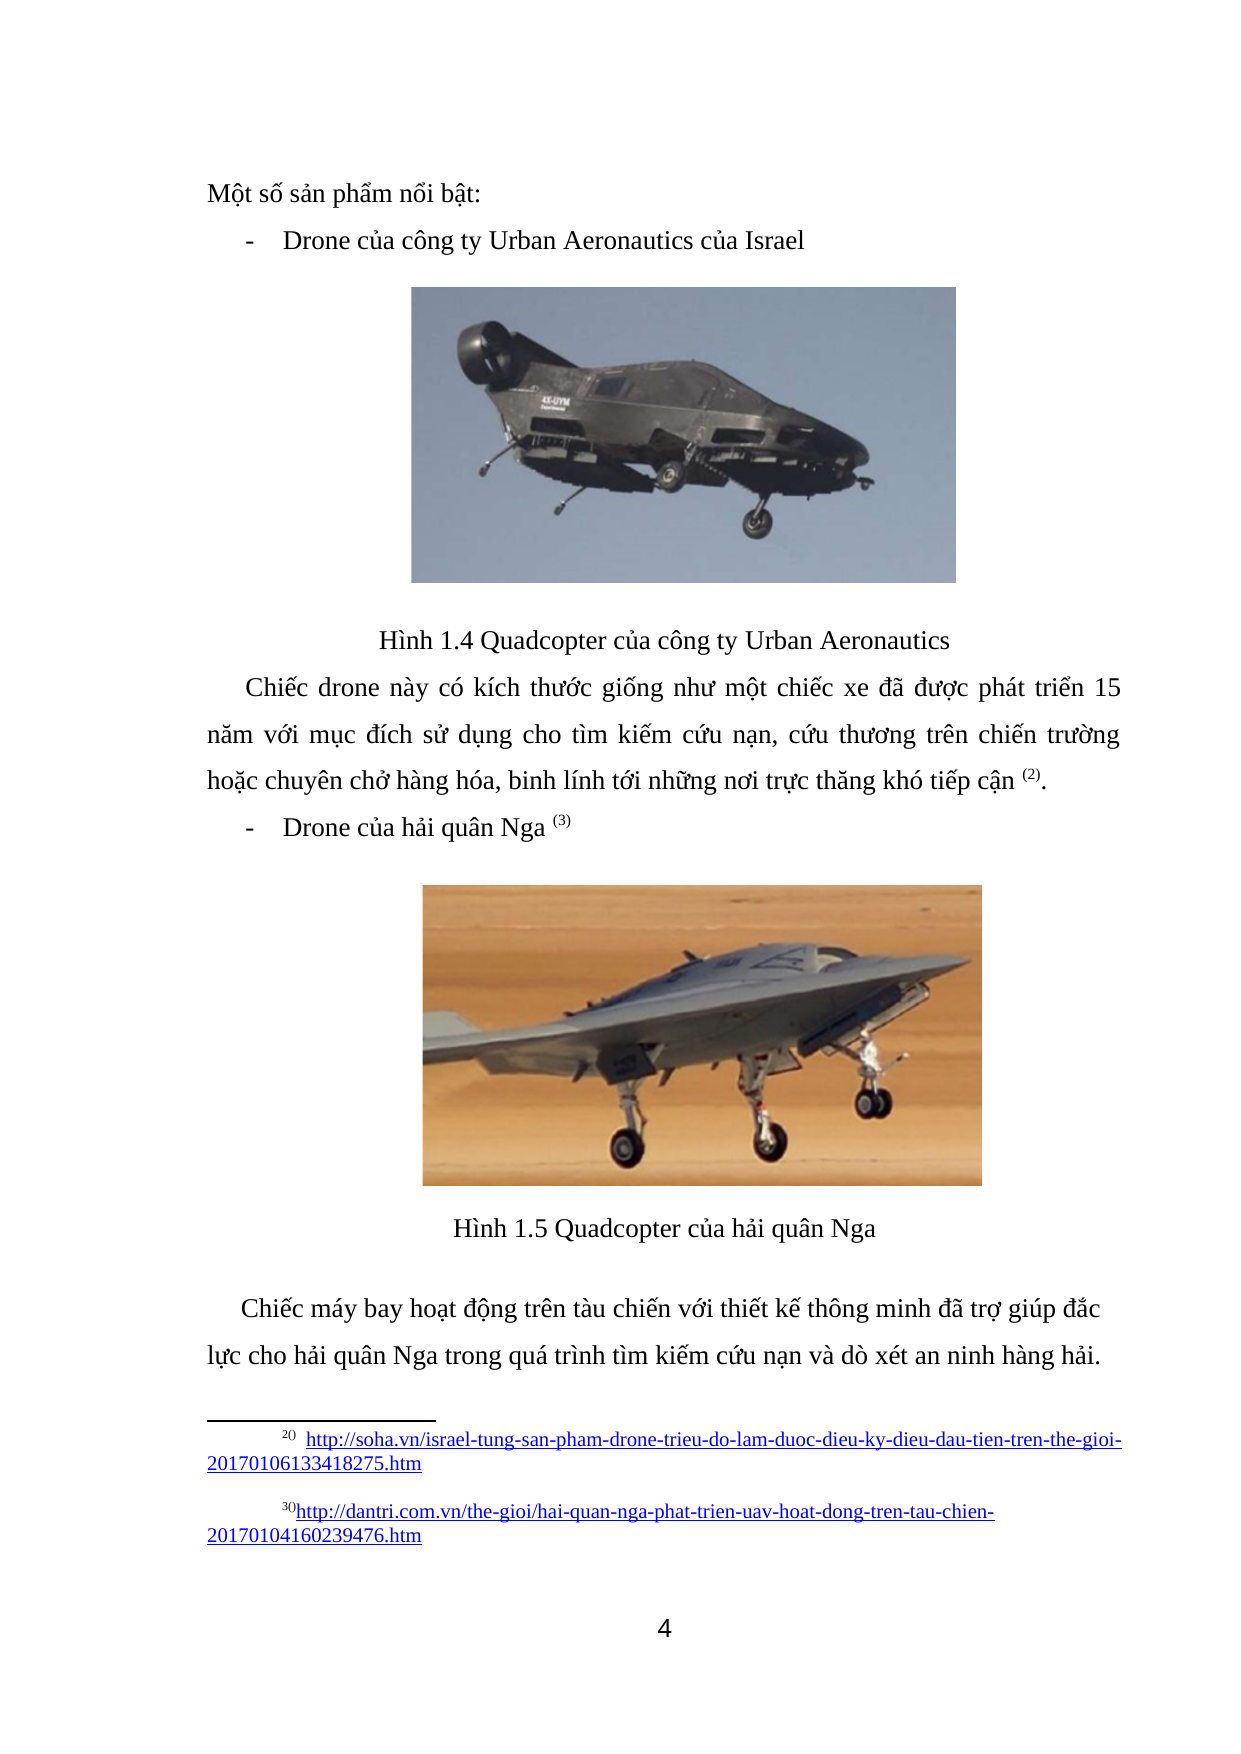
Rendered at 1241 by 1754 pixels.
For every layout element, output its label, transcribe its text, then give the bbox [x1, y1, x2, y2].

picture [411, 287, 956, 583]
picture [422, 885, 983, 1186]
list Drone của hải quân Nga () [245, 811, 1122, 842]
text Một số sản phẩm nổi bật: [207, 177, 1122, 208]
text lực cho hải quân Nga trong quá trình tìm kiếm cứu nạn và dò xét an ninh hàng hải. [207, 1339, 1122, 1370]
text Chiếc máy bay hoạt động trên tàu chiến với thiết kế thông minh đã trợ giúp đắc [207, 1293, 1122, 1324]
subtitle Hình 1.4 Quadcopter của công ty Urban Aeronautics [207, 624, 1122, 656]
subtitle Hình 1.5 Quadcopter của hải quân Nga [207, 1212, 1122, 1243]
list Drone của công ty Urban Aeronautics của Israel [245, 224, 1122, 255]
text Chiếc drone này có kích thước giống như một chiếc xe đã được phát triển 15 năm với mục đích sử dụng cho tìm kiếm cứu nạn, cứu thương trên chiến trường hoặc chuyên chở hàng hóa, binh lính tới những nơi trực thăng khó tiếp cận (). [207, 671, 1122, 796]
